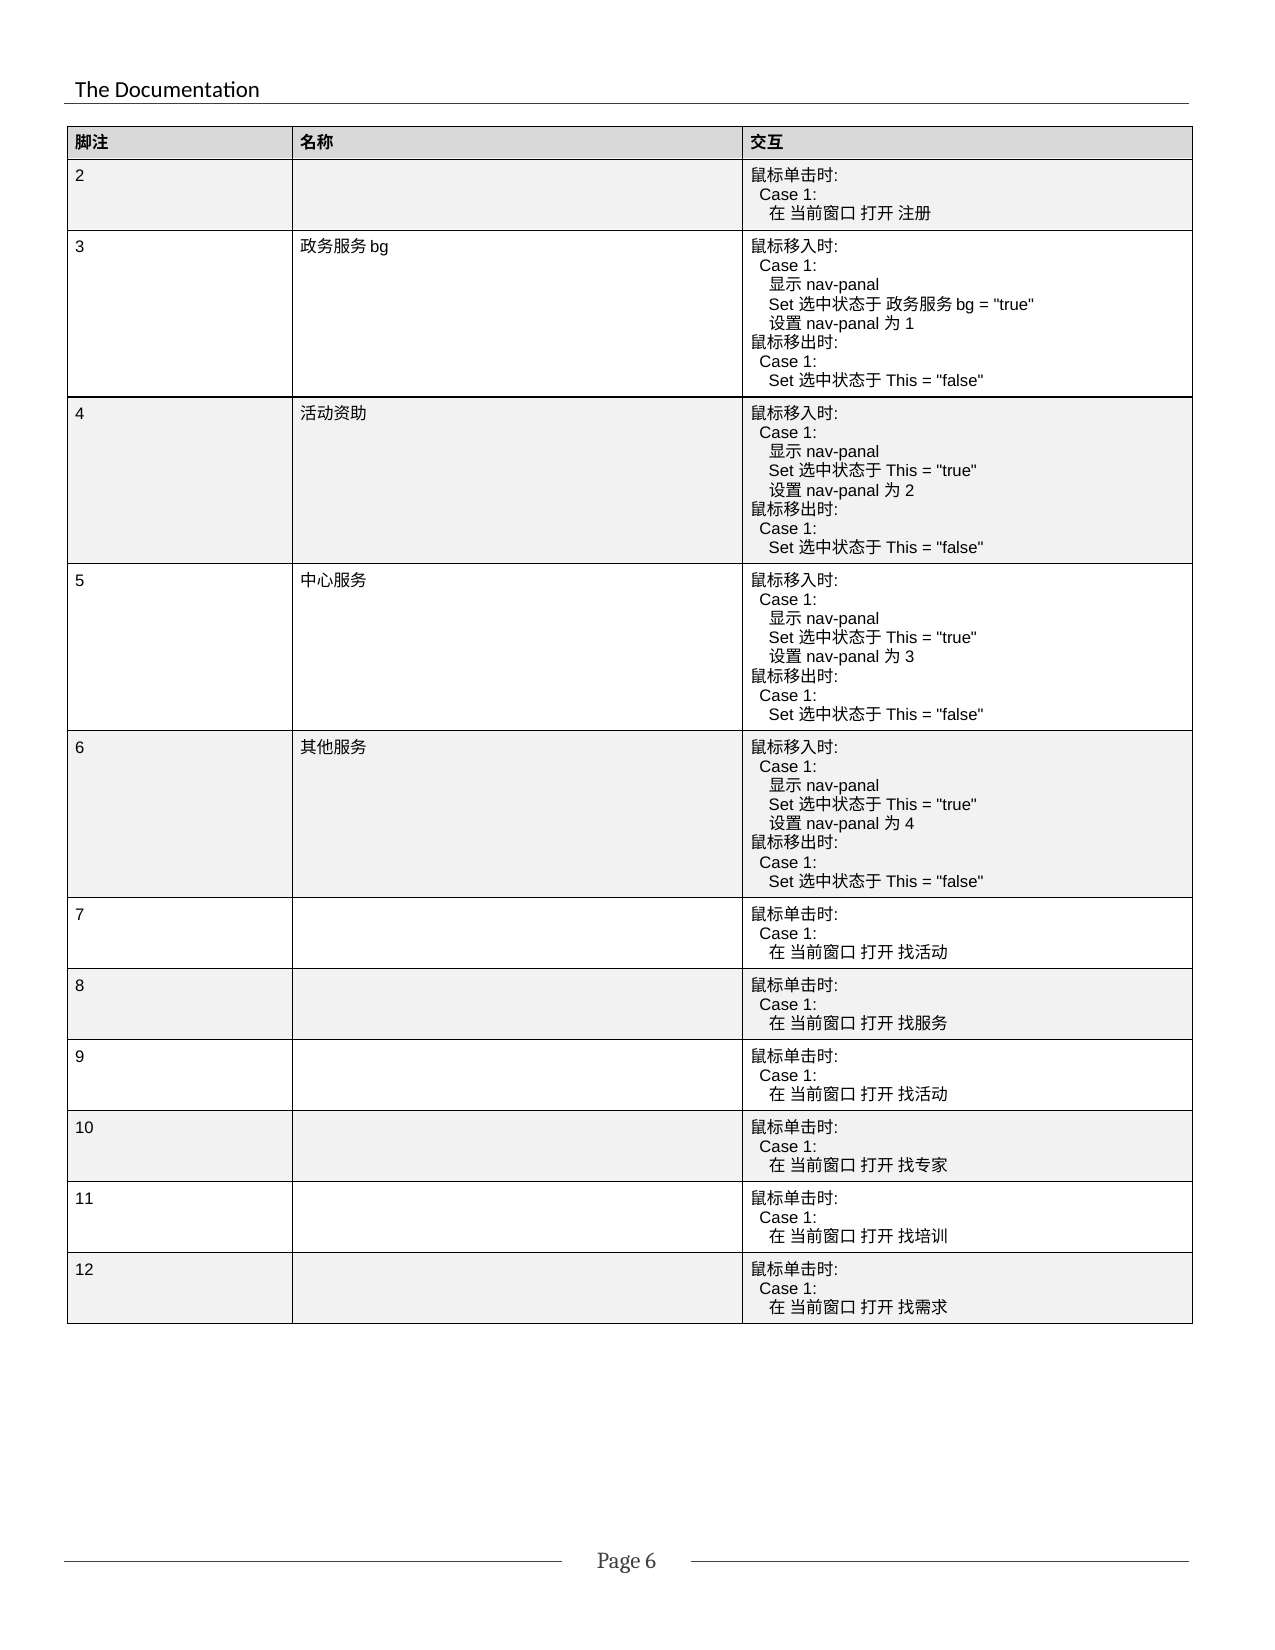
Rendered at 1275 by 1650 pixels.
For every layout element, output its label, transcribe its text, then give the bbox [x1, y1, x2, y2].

table_cell 政务服务bg [293, 231, 742, 396]
table_cell [293, 160, 742, 229]
table_cell 中心服务 [293, 564, 742, 730]
table_cell 鼠标单击时: Case 1: 在 当前窗口 打开 找活动 [743, 1040, 1192, 1110]
table_cell 鼠标移入时: Case 1: 显示 nav-panal Set 选中状态于 This = "true" 设置 nav-panal 为 4 鼠标移出时: Case 1: Set 选中状态于 This = "false" [743, 731, 1192, 897]
table_cell 4 [68, 398, 292, 563]
table_cell 10 [68, 1111, 292, 1181]
table_cell 鼠标单击时: Case 1: 在 当前窗口 打开 找活动 [743, 898, 1192, 968]
table_cell 2 [68, 160, 292, 229]
table_cell 12 [68, 1253, 292, 1323]
table_cell 5 [68, 564, 292, 730]
table_cell 7 [68, 898, 292, 968]
table_cell 鼠标移入时: Case 1: 显示 nav-panal Set 选中状态于 This = "true" 设置 nav-panal 为 2 鼠标移出时: Case 1: Set 选中状态于 This = "false" [743, 398, 1192, 563]
table_cell 鼠标单击时: Case 1: 在 当前窗口 打开 找服务 [743, 969, 1192, 1039]
table_header 名称 [293, 127, 742, 158]
table_cell [293, 1182, 742, 1252]
table_cell [293, 1040, 742, 1110]
table_header 交互 [743, 127, 1192, 158]
table_cell 鼠标单击时: Case 1: 在 当前窗口 打开 找需求 [743, 1253, 1192, 1323]
table_cell 其他服务 [293, 731, 742, 897]
table_header 脚注 [68, 127, 292, 158]
table_cell [293, 969, 742, 1039]
table_cell 6 [68, 731, 292, 897]
table_cell 3 [68, 231, 292, 396]
table_cell 鼠标单击时: Case 1: 在 当前窗口 打开 注册 [743, 160, 1192, 229]
table_cell [293, 1111, 742, 1181]
table_cell 鼠标移入时: Case 1: 显示 nav-panal Set 选中状态于 政务服务bg = "true" 设置 nav-panal 为 1 鼠标移出时: Case 1: Set 选中状态于 This = "false" [743, 231, 1192, 396]
table_cell 活动资助 [293, 398, 742, 563]
table_cell [293, 898, 742, 968]
table_cell 11 [68, 1182, 292, 1252]
table_cell 鼠标移入时: Case 1: 显示 nav-panal Set 选中状态于 This = "true" 设置 nav-panal 为 3 鼠标移出时: Case 1: Set 选中状态于 This = "false" [743, 564, 1192, 730]
table_cell [293, 1253, 742, 1323]
table_cell 8 [68, 969, 292, 1039]
table_cell 9 [68, 1040, 292, 1110]
table_cell 鼠标单击时: Case 1: 在 当前窗口 打开 找培训 [743, 1182, 1192, 1252]
table_cell 鼠标单击时: Case 1: 在 当前窗口 打开 找专家 [743, 1111, 1192, 1181]
